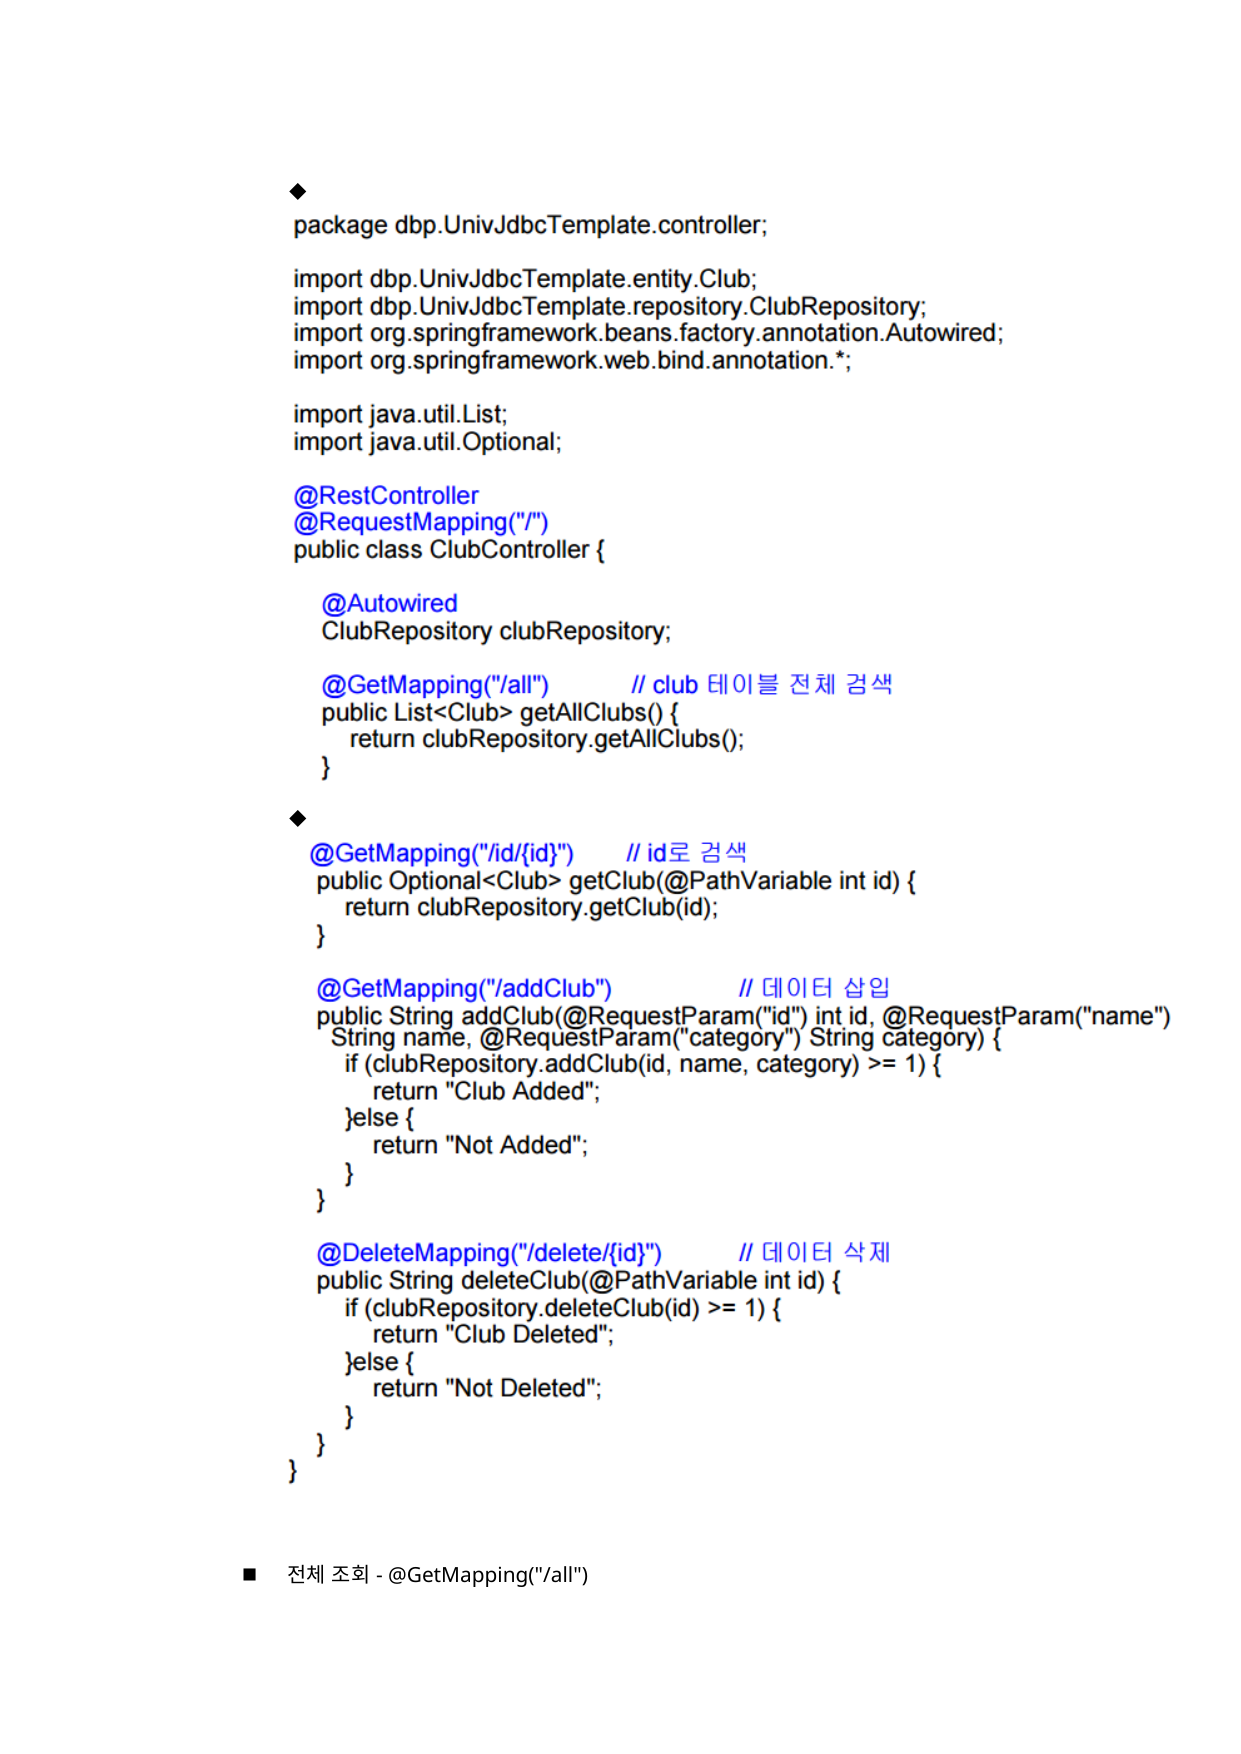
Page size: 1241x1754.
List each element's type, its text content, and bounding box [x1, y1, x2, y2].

picture [287, 835, 1208, 1493]
picture [287, 207, 1197, 786]
list 전체 조회 - @GetMapping("/all") [242, 1559, 1090, 1589]
